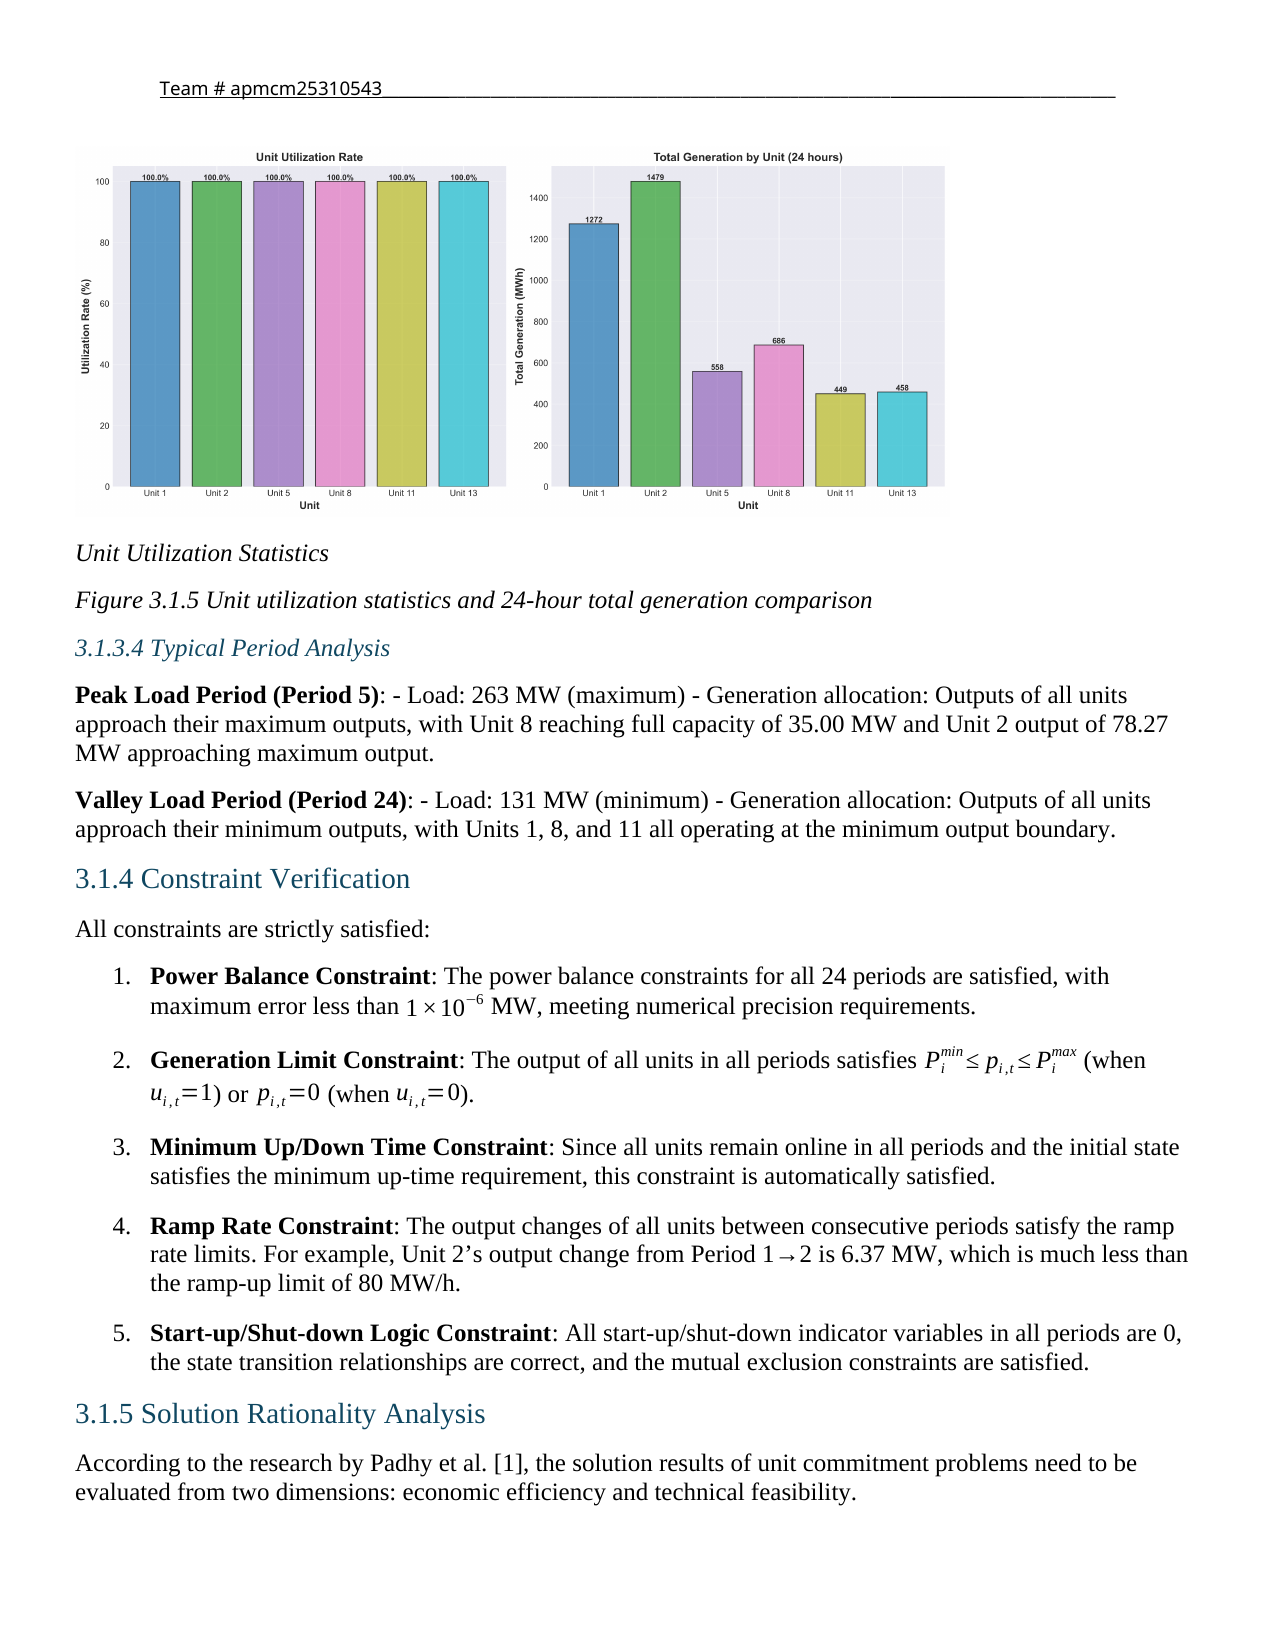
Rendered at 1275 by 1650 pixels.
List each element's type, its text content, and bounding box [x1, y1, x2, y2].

list Minimum Up/Down Time Constraint: Since all units remain online in all periods and the initial state satisfies the minimum up-time requirement, this constraint is automatically satisfied. [112, 1132, 1200, 1190]
list Start-up/Shut-down Logic Constraint: All start-up/shut-down indicator variables in all periods are 0, the state transition relationships are correct, and the mutual exclusion constraints are satisfied. [112, 1318, 1200, 1375]
list Ramp Rate Constraint: The output changes of all units between consecutive periods satisfy the ramp rate limits. For example, Unit 2’s output change from Period 1→2 is 6.37 MW, which is much less than the ramp-up limit of 80 MW/h. [112, 1211, 1200, 1297]
subtitle 3.1.5 Solution Rationality Analysis [75, 1396, 1200, 1430]
text According to the research by Padhy et al. [1], the solution results of unit commitment problems need to be evaluated from two dimensions: economic efficiency and technical feasibility. [75, 1448, 1200, 1506]
text Figure 3.1.5 Unit utilization statistics and 24-hour total generation comparison [75, 585, 1200, 614]
text Unit Utilization Statistics [75, 538, 1200, 567]
list Power Balance Constraint: The power balance constraints for all 24 periods are satisfied, with maximum error less than MW, meeting numerical precision requirements. [112, 961, 1200, 1021]
text Peak Load Period (Period 5): - Load: 263 MW (maximum) - Generation allocation: Outputs of all units approach their maximum outputs, with Unit 8 reaching full capacity of 35.00 MW and Unit 2 output of 78.27 MW approaching maximum output. [75, 680, 1200, 767]
list Generation Limit Constraint: The output of all units in all periods satisfies (when ) or (when ). [112, 1042, 1200, 1112]
text All constraints are strictly satisfied: [75, 914, 1200, 943]
text Valley Load Period (Period 24): - Load: 131 MW (minimum) - Generation allocation: Outputs of all units approach their minimum outputs, with Units 1, 8, and 11 all operating at the minimum output boundary. [75, 785, 1200, 843]
picture [75, 146, 951, 517]
subtitle 3.1.4 Constraint Verification [75, 862, 1200, 895]
subtitle 3.1.3.4 Typical Period Analysis [75, 633, 1200, 662]
